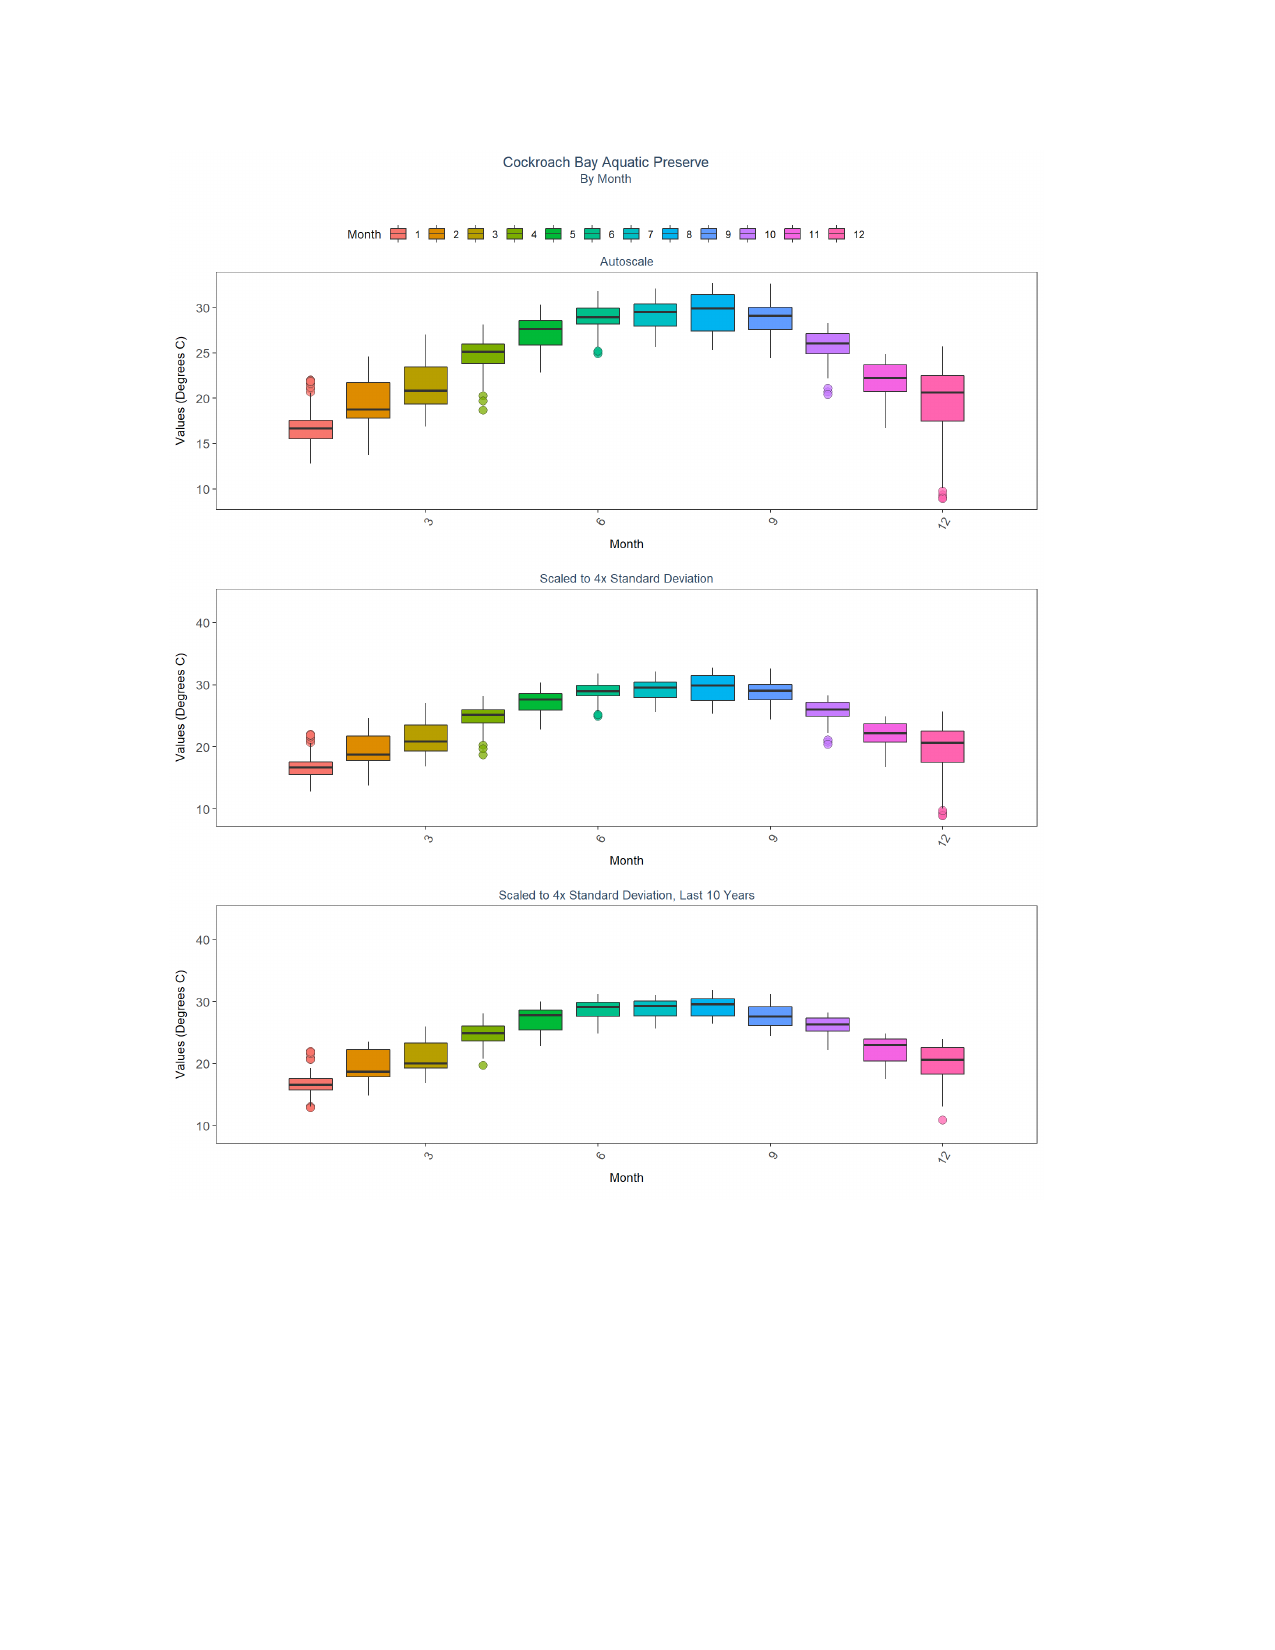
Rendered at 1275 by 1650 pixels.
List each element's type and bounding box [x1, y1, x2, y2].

picture [168, 150, 1044, 1200]
